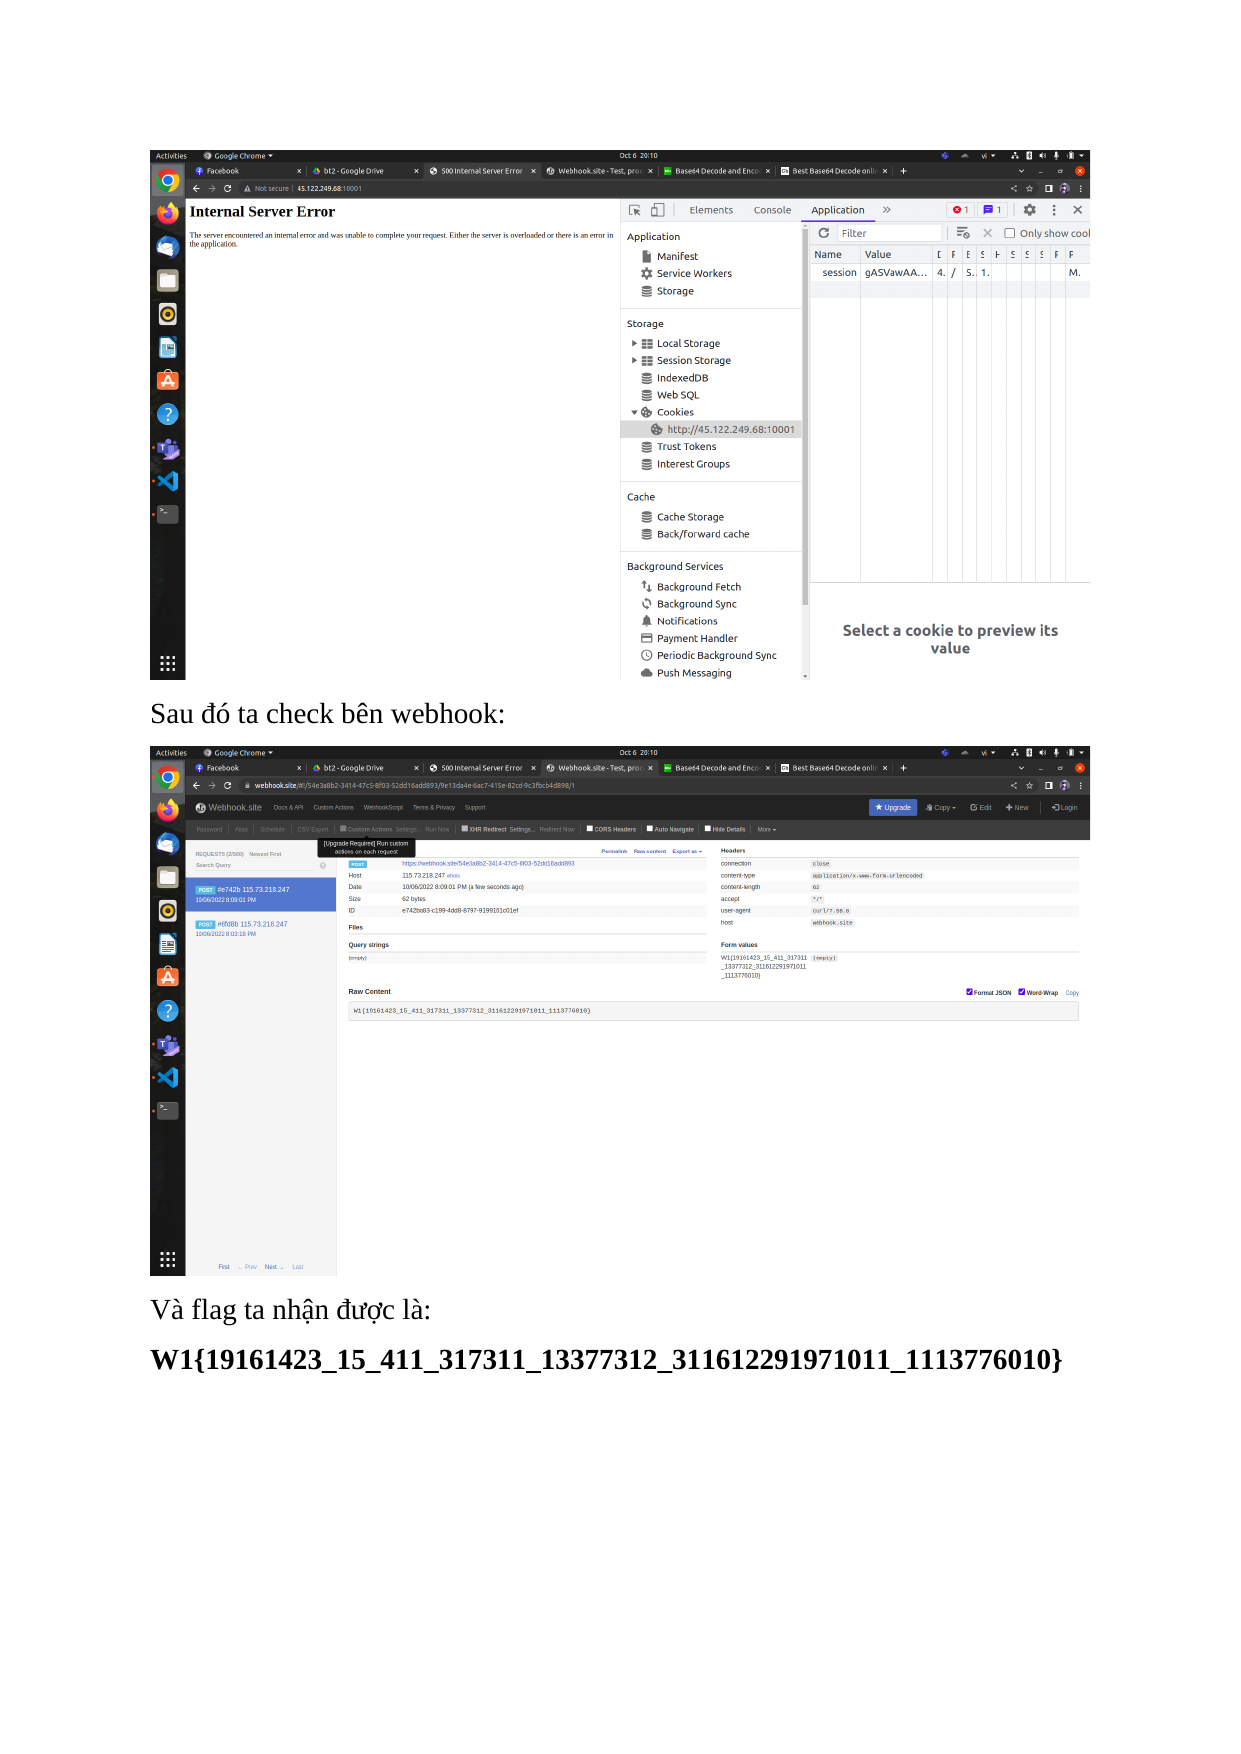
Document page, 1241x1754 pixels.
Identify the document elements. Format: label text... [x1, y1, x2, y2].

text Sau đó ta check bên webhook: [150, 696, 1090, 729]
text Và flag ta nhận được là: W1{19161423_15_411_317311_13377312_311612291971011_1113776010} [150, 1292, 1090, 1376]
picture [150, 746, 1091, 1276]
picture [150, 150, 1091, 680]
